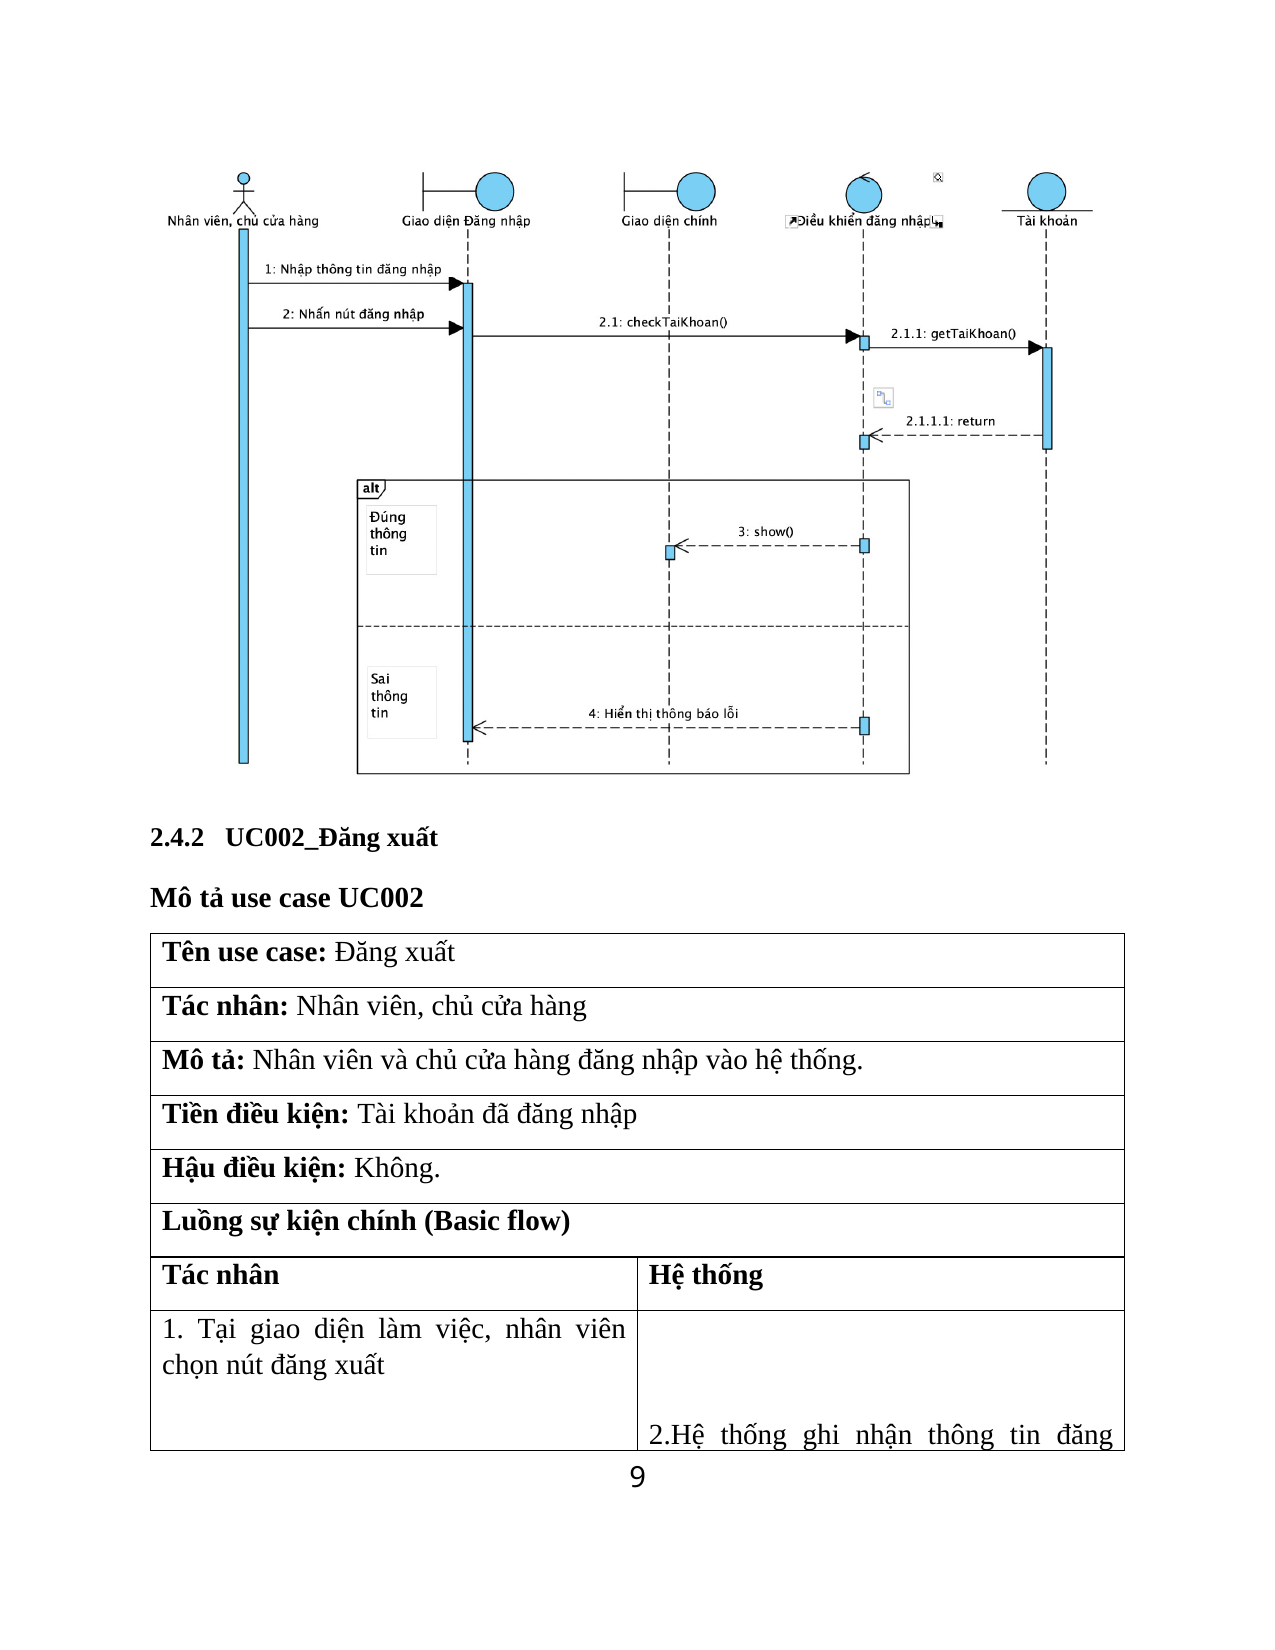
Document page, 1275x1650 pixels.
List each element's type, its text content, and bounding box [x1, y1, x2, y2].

text Mô tả use case UC002 [150, 880, 1125, 914]
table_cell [151, 1311, 637, 1450]
table_header Tên use case: Đăng xuất [151, 934, 1124, 987]
table_cell Hệ thống [638, 1258, 1124, 1310]
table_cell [638, 1311, 1124, 1450]
table_cell Tiền điều kiện: Tài khoản đã đăng nhập [151, 1096, 1124, 1149]
table_cell Hậu điều kiện: Không. [151, 1150, 1124, 1202]
subtitle UC002_Đăng xuất [150, 821, 1125, 852]
table_cell Tác nhân [151, 1258, 637, 1310]
picture [150, 150, 1125, 802]
table_cell Luồng sự kiện chính (Basic flow) [151, 1204, 1124, 1256]
table_cell Mô tả: Nhân viên và chủ cửa hàng đăng nhập vào hệ thống. [151, 1042, 1124, 1095]
table_cell Tác nhân: Nhân viên, chủ cửa hàng [151, 988, 1124, 1041]
